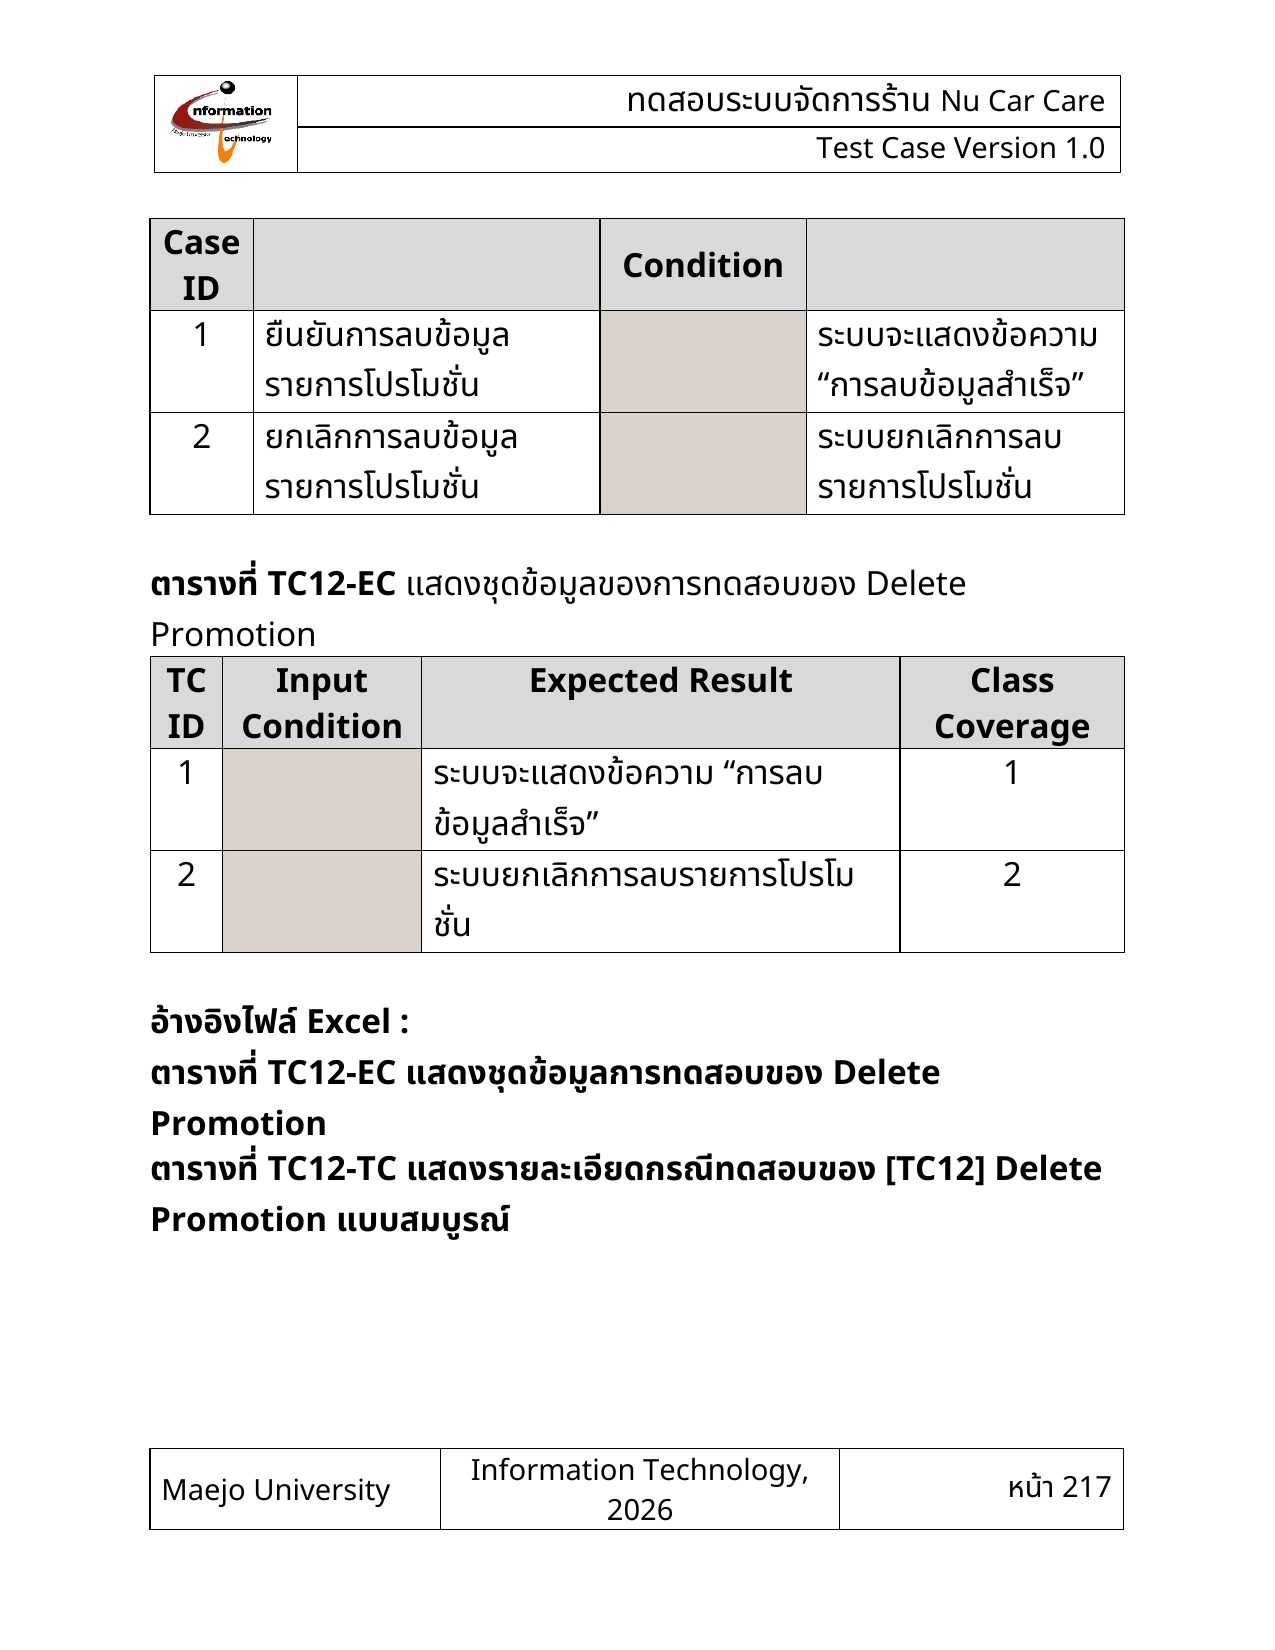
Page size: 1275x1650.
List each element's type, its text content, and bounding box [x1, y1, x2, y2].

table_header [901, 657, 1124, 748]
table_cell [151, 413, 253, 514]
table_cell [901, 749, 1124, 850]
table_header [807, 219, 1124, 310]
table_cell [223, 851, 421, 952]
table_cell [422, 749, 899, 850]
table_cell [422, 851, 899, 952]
text อ้างอิงไฟล์ Excel : [150, 998, 1125, 1049]
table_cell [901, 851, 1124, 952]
text ตารางที่ TC12-EC แสดงชุดข้อมูลการทดสอบของ Delete Promotion [150, 1049, 1125, 1145]
picture [170, 81, 272, 163]
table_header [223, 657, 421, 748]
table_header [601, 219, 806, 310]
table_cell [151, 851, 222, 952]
text ตารางที่ TC12-TC แสดงรายละเอียดกรณีทดสอบของ [TC12] Delete Promotion แบบสมบูรณ์ [150, 1145, 1125, 1246]
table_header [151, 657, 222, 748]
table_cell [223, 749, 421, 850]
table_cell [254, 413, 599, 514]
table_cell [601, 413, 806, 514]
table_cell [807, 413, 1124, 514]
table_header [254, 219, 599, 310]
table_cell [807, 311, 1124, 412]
text ตารางที่ TC12-EC แสดงชุดข้อมูลของการทดสอบของ Delete Promotion [150, 560, 1125, 656]
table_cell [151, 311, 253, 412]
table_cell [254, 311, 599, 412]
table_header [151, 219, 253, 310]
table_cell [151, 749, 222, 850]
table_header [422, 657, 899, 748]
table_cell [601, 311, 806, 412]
